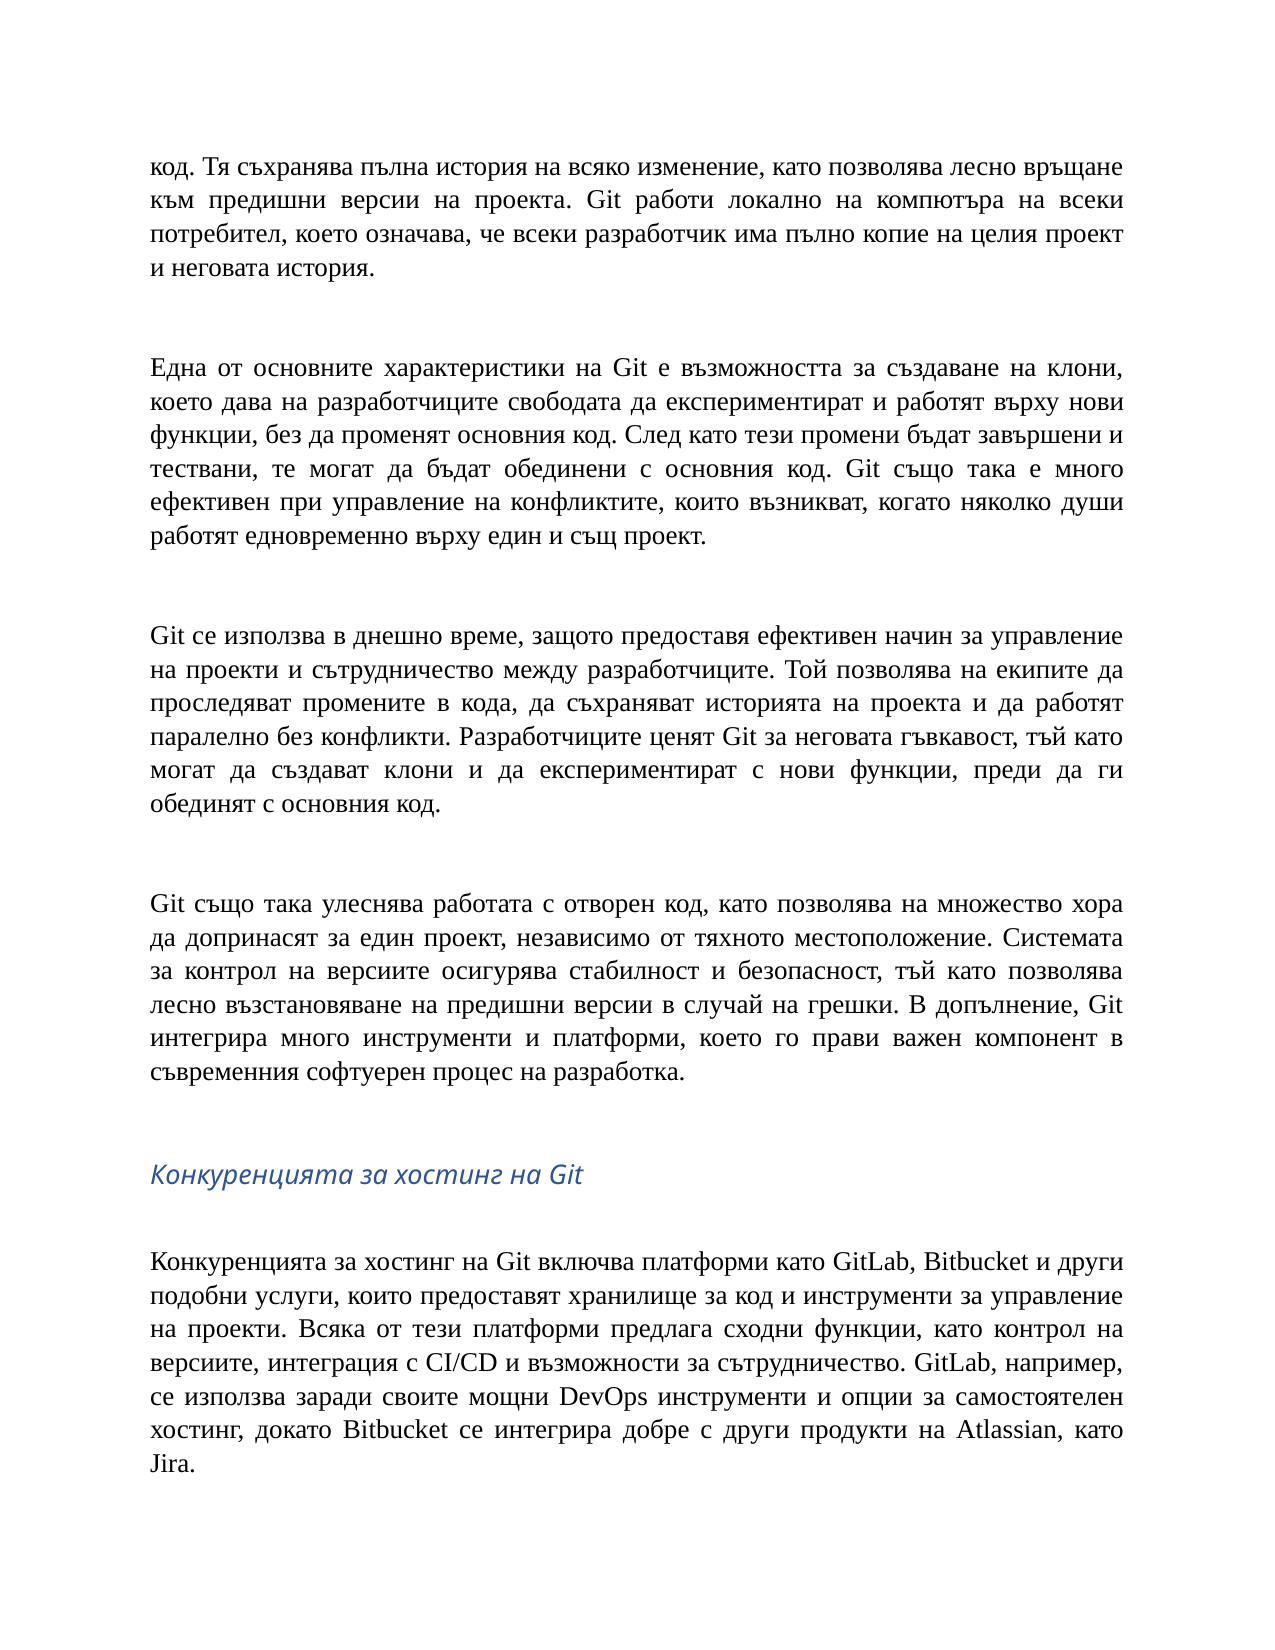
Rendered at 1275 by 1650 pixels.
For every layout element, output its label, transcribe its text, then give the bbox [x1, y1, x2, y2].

text Една от основните характеристики на Git е възможността за създаване на клони, което дава на разработчиците свободата да експериментират и работят върху нови функции, без да променят основния код. След като тези промени бъдат завършени и тествани, те могат да бъдат обединени с основния код. Git също така е много ефективен при управление на конфликтите, които възникват, когато няколко души работят едновременно върху един и същ проект. [150, 351, 1125, 550]
text Git се използва в днешно време, защото предоставя ефективен начин за управление на проекти и сътрудничество между разработчиците. Той позволява на екипите да проследяват промените в кода, да съхраняват историята на проекта и да работят паралелно без конфликти. Разработчиците ценят Git за неговата гъвкавост, тъй като могат да създават клони и да експериментират с нови функции, преди да ги обединят с основния код. [150, 619, 1125, 818]
subtitle Конкуренцията за хостинг на Git [150, 1155, 1125, 1192]
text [150, 150, 1125, 282]
text Конкуренцията за хостинг на Git включва платформи като GitLab, Bitbucket и други подобни услуги, които предоставят хранилище за код и инструменти за управление на проекти. Всяка от тези платформи предлага сходни функции, като контрол на версиите, интеграция с CI/CD и възможности за сътрудничество. GitLab, например, се използва заради своите мощни DevOps инструменти и опции за самостоятелен хостинг, докато Bitbucket се интегрира добре с други продукти на Atlassian, като Jira. [150, 1245, 1125, 1478]
text Git също така улеснява работата с отворен код, като позволява на множество хора да допринасят за един проект, независимо от тяхното местоположение. Системата за контрол на версиите осигурява стабилност и безопасност, тъй като позволява лесно възстановяване на предишни версии в случай на грешки. В допълнение, Git интегрира много инструменти и платформи, което го прави важен компонент в съвременния софтуерен процес на разработка. [150, 887, 1125, 1086]
